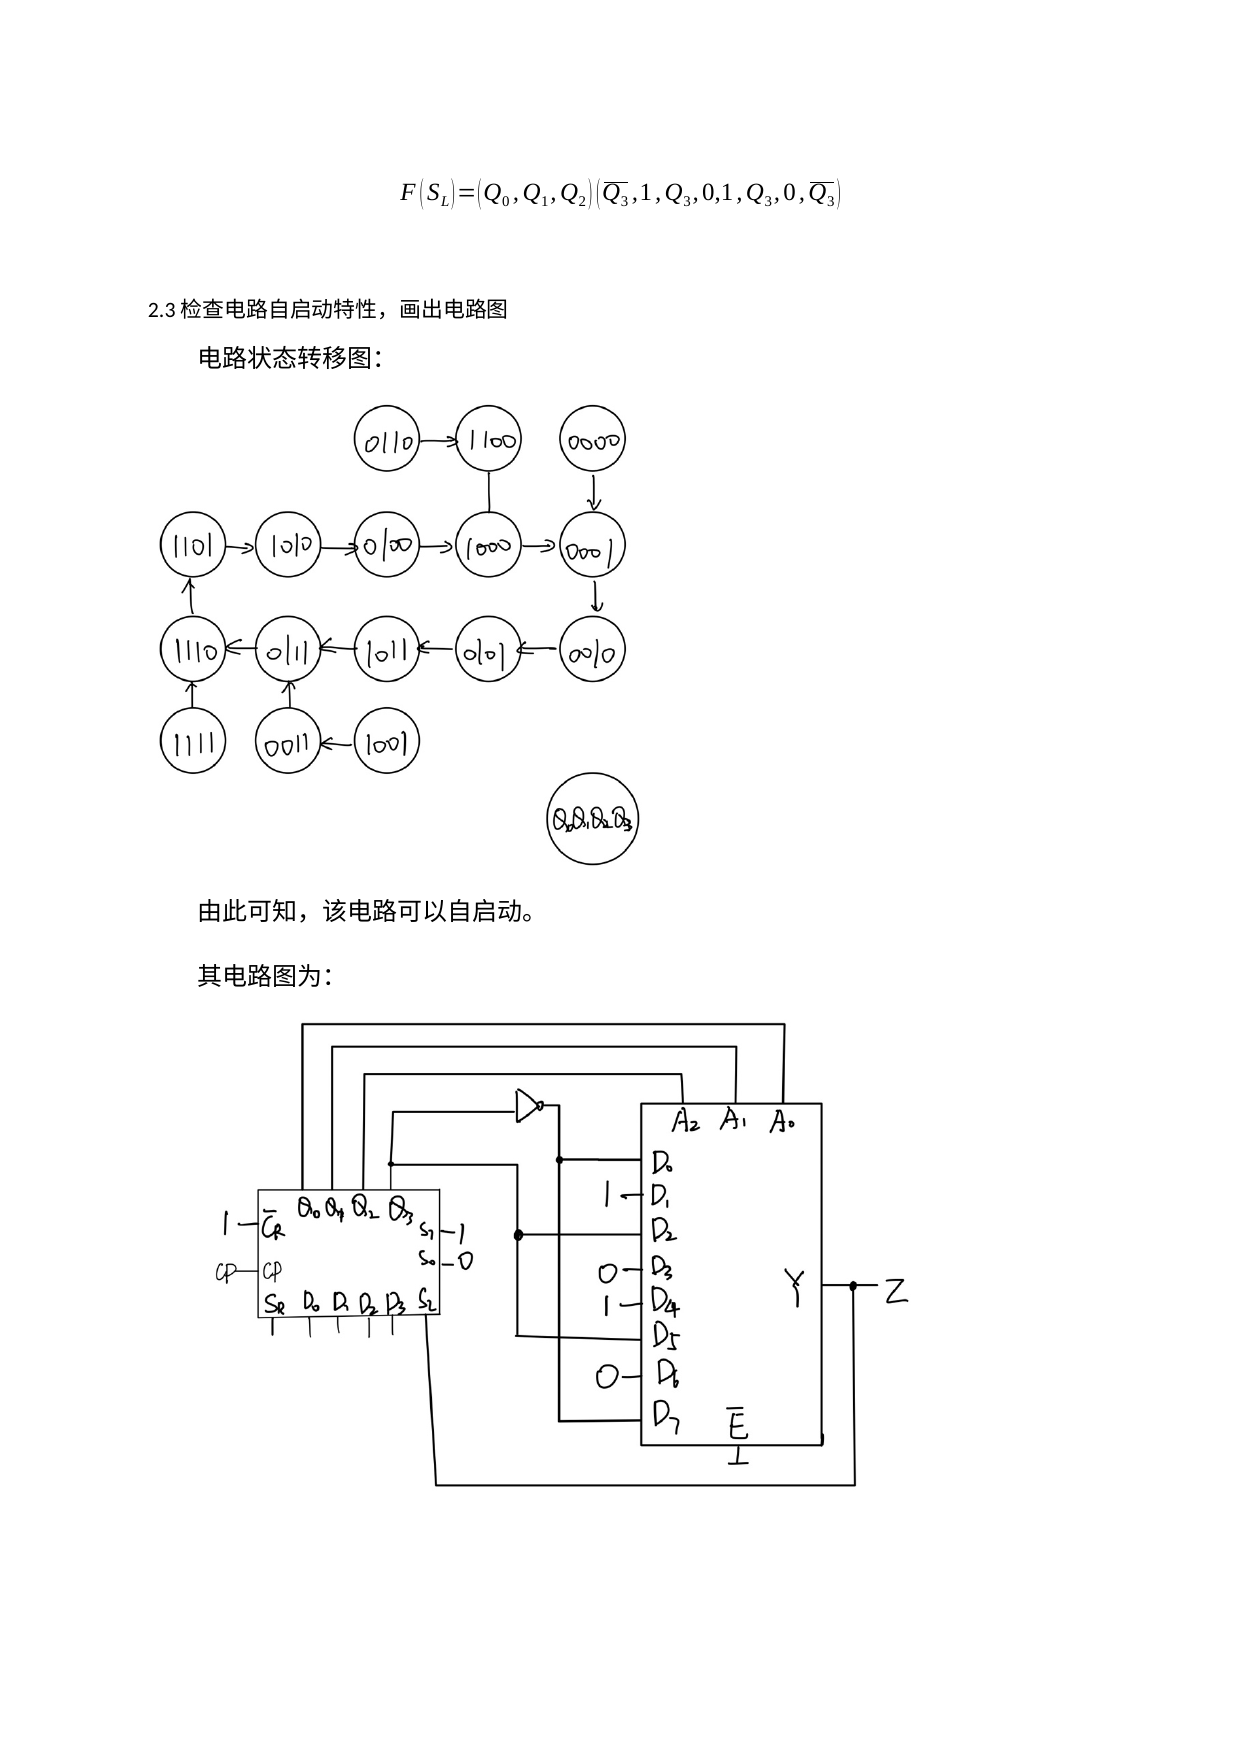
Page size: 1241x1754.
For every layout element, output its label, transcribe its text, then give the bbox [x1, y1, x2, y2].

text 其电路图为： [148, 942, 1092, 1007]
text 2.3 检查电路自启动特性，画出电路图 [148, 292, 1092, 324]
picture [147, 389, 650, 872]
text 电路状态转移图： [148, 324, 1092, 389]
picture [197, 1007, 929, 1515]
text 由此可知，该电路可以自启动。 [148, 877, 1092, 942]
